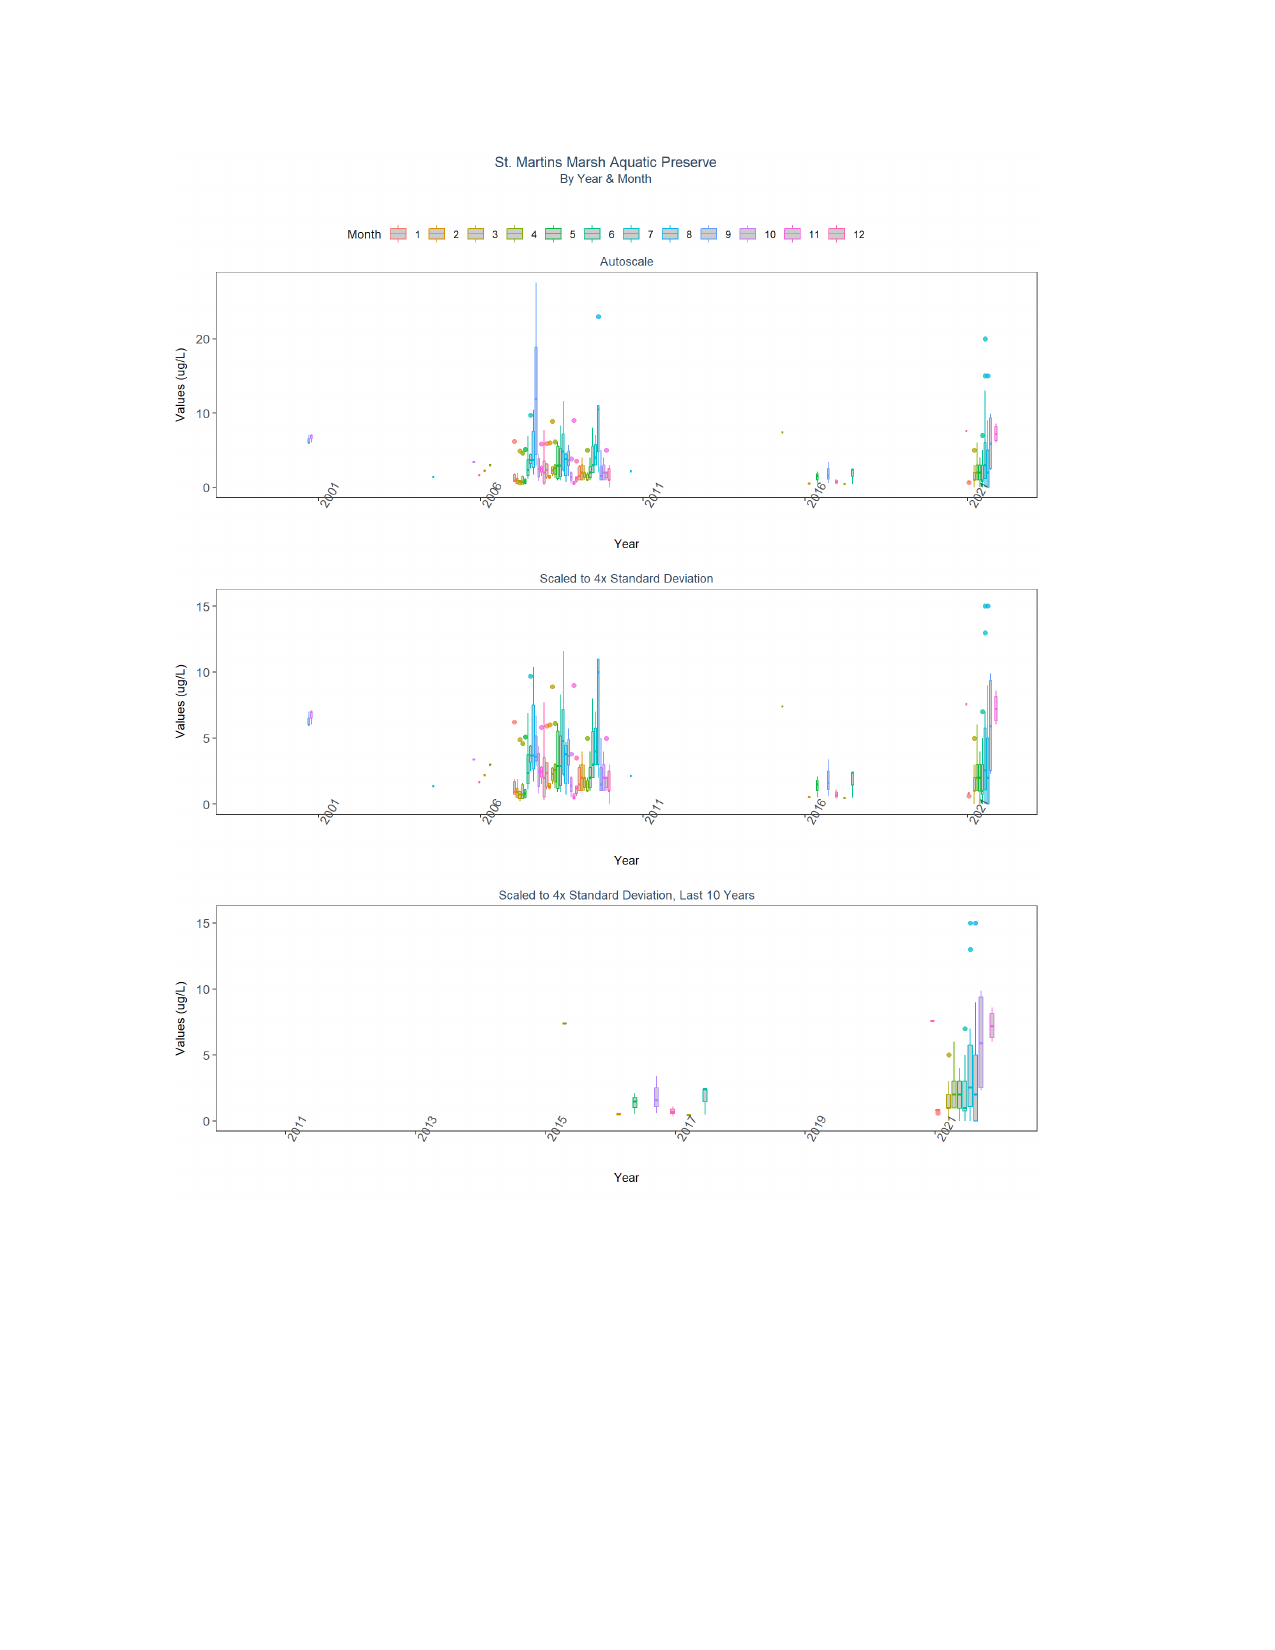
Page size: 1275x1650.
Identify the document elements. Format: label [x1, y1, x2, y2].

picture [168, 150, 1044, 1200]
